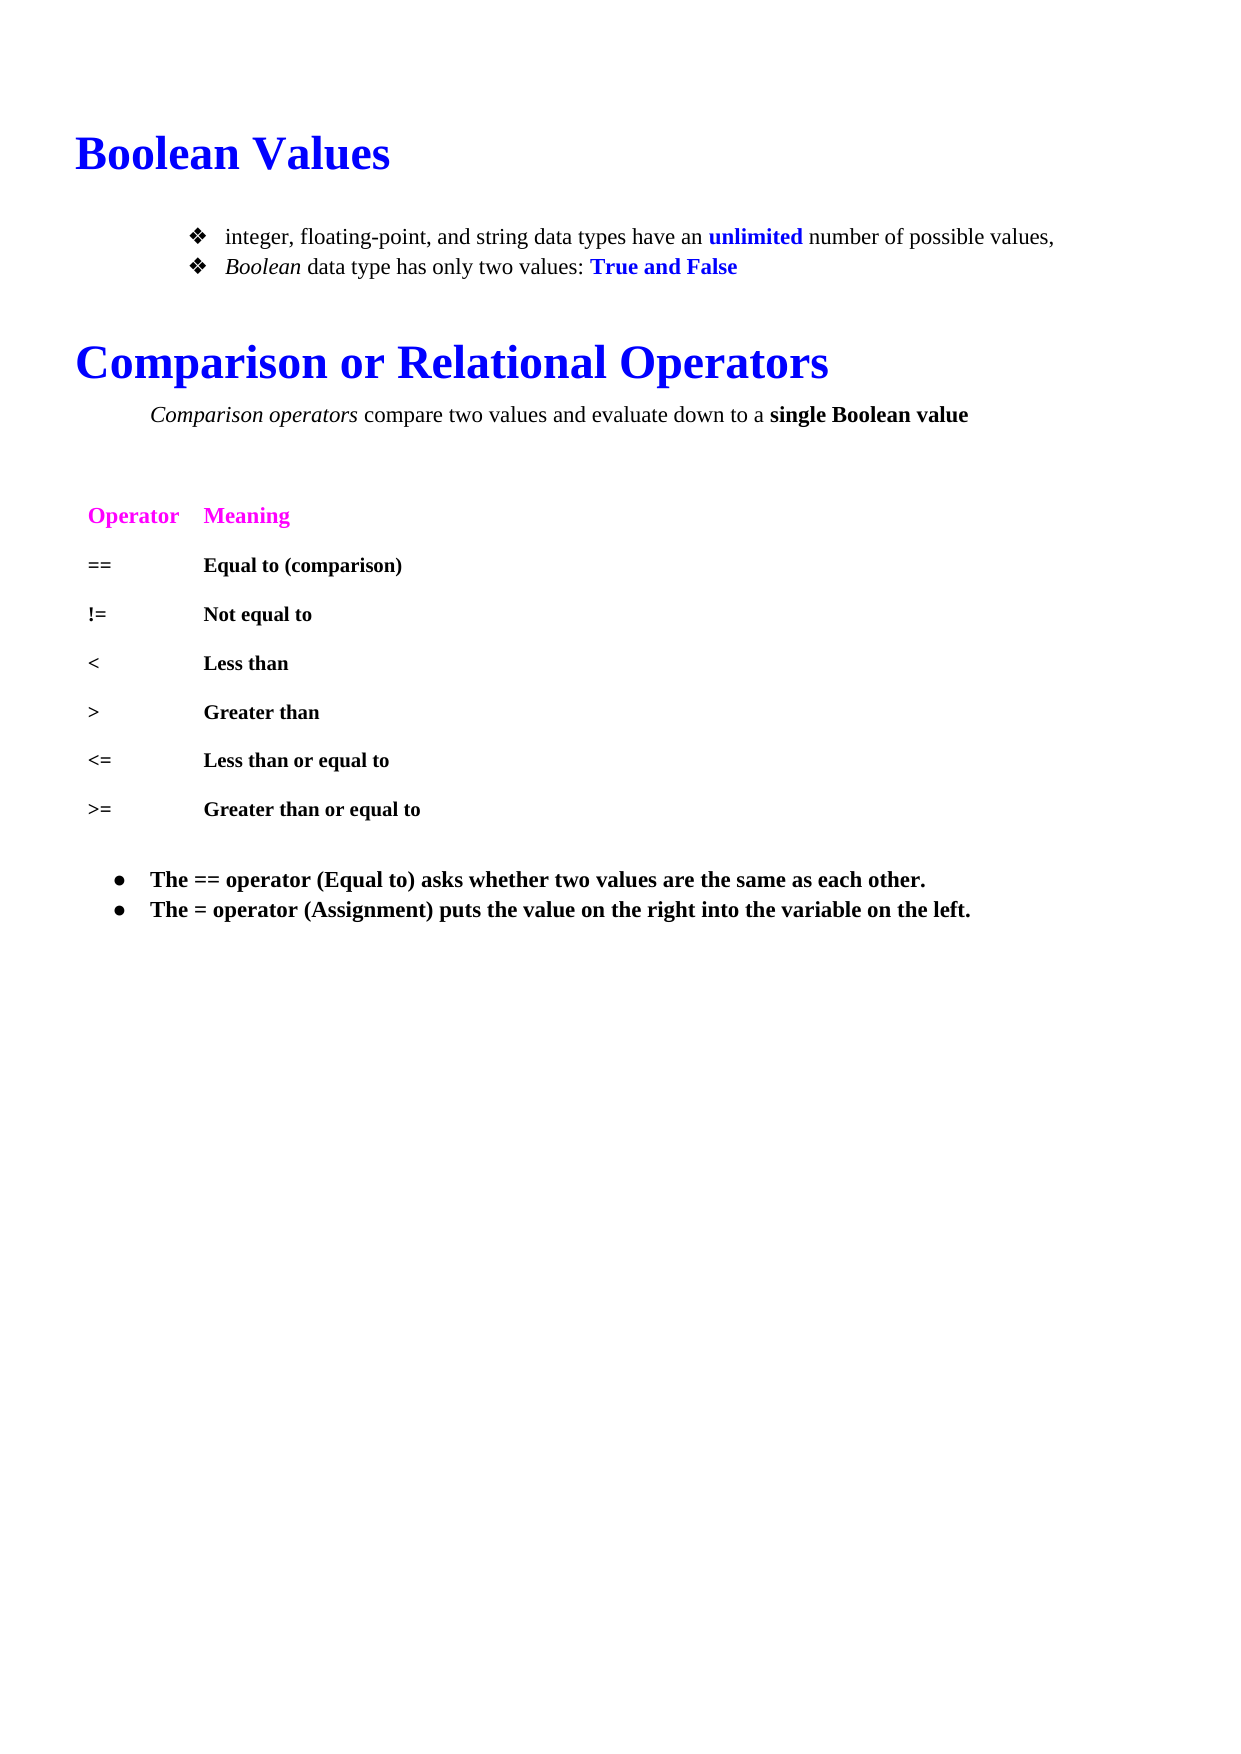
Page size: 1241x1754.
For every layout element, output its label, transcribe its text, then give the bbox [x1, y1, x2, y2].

list The = operator (Assignment) puts the value on the right into the variable on the left. [112, 896, 1165, 922]
table_cell Not equal to [193, 592, 458, 640]
list The == operator (Equal to) asks whether two values are the same as each other. [112, 866, 1165, 892]
list integer, floating-point, and string data types have an unlimited number of possible values, [187, 223, 1165, 249]
table_cell > [77, 689, 193, 738]
table_cell != [77, 592, 193, 640]
subtitle Boolean Values [75, 125, 1165, 180]
table_cell < [77, 640, 193, 689]
table_header Operator [77, 492, 193, 543]
table_cell <= [77, 738, 193, 787]
subtitle Comparison or Relational Operators [75, 334, 1165, 389]
table_cell Less than [193, 640, 458, 689]
list Boolean data type has only two values: True and False [187, 253, 1165, 280]
table_cell Greater than or equal to [193, 787, 458, 835]
table_cell Less than or equal to [193, 738, 458, 787]
table_cell >= [77, 787, 193, 835]
table_header Meaning [193, 492, 458, 543]
text Comparison operators compare two values and evaluate down to a single Boolean value [75, 401, 1165, 428]
table_cell == [77, 543, 193, 592]
table_cell Equal to (comparison) [193, 543, 458, 592]
table_cell Greater than [193, 689, 458, 738]
